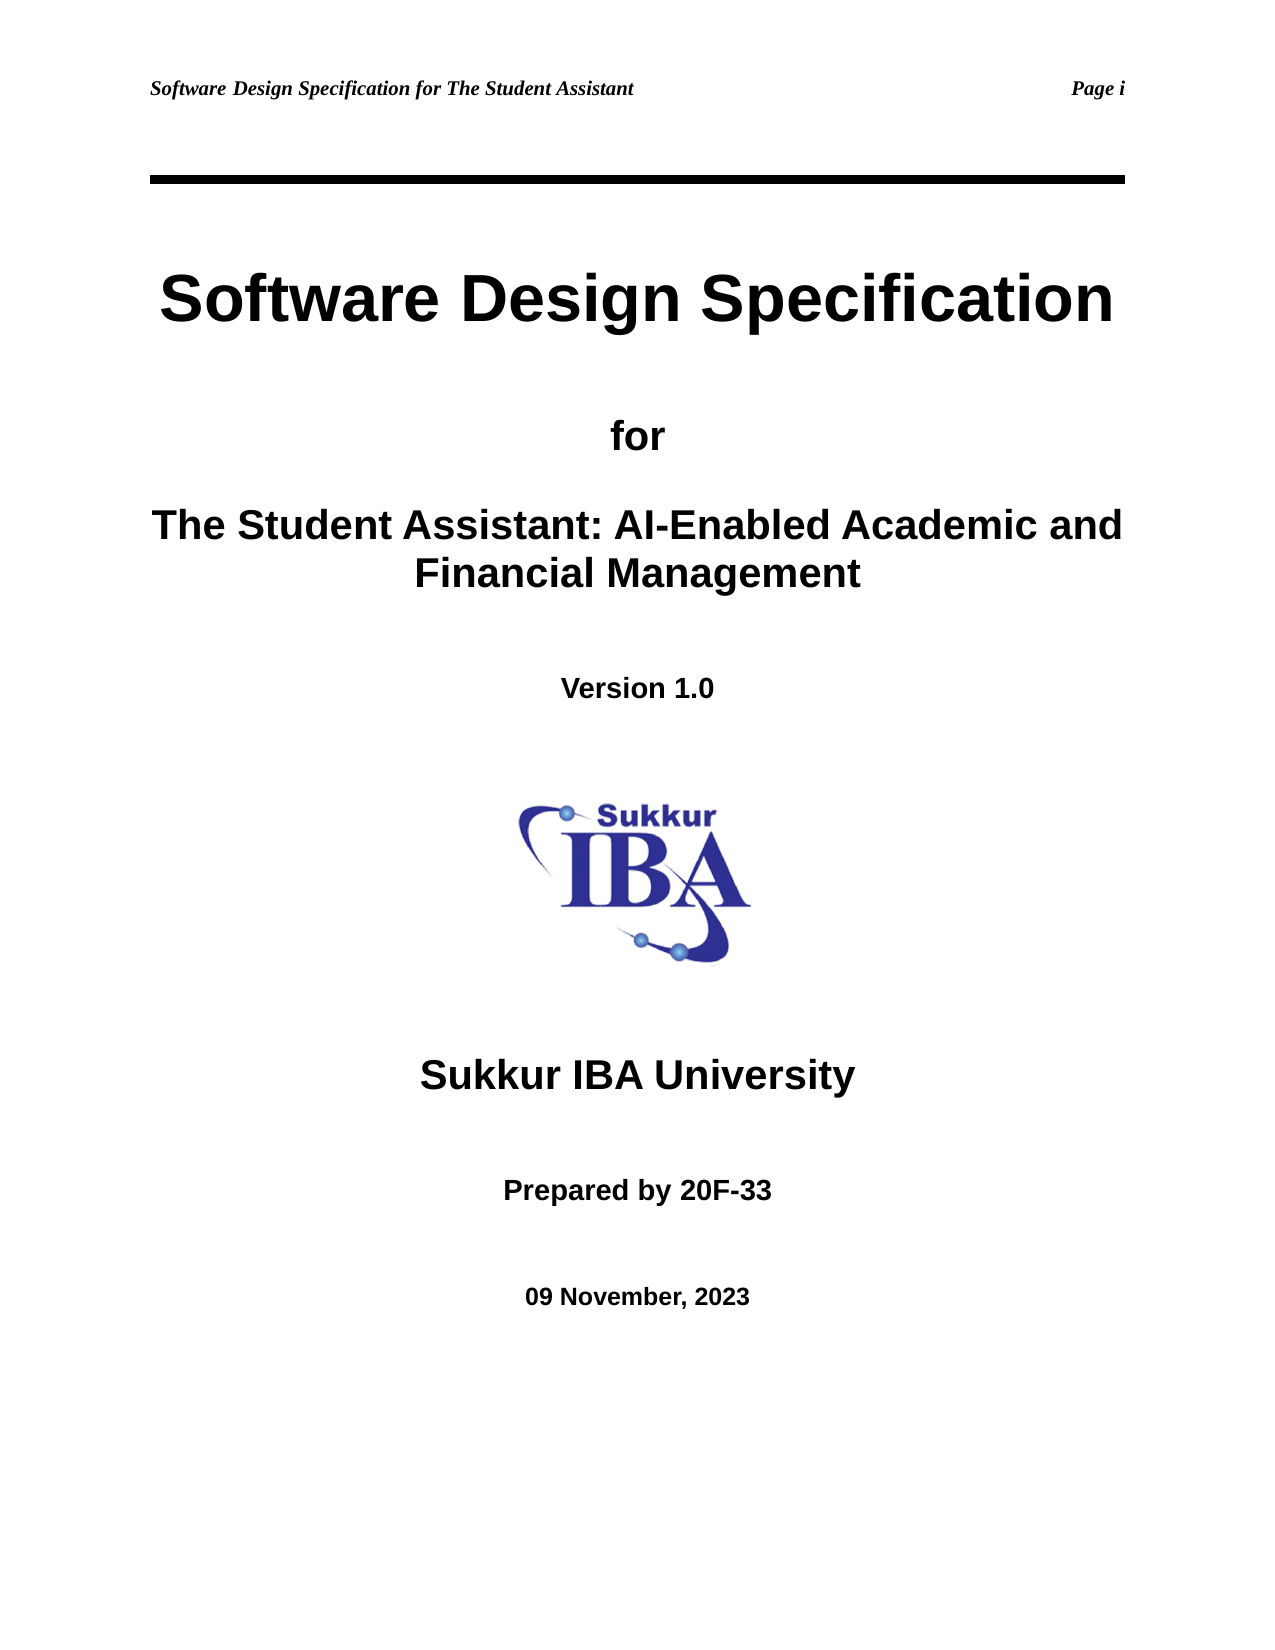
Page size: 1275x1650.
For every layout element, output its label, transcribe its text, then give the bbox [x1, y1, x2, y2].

picture [514, 780, 761, 976]
text Prepared by 20F-33 [150, 1173, 1125, 1207]
text 09 November, 2023 [150, 1282, 1125, 1310]
title for [150, 411, 1125, 459]
title Software Design Specification [150, 259, 1125, 336]
text Version 1.0 [150, 671, 1125, 705]
text Sukkur IBA University [150, 1050, 1125, 1098]
title The Student Assistant: AI-Enabled Academic and Financial Management [150, 501, 1125, 596]
